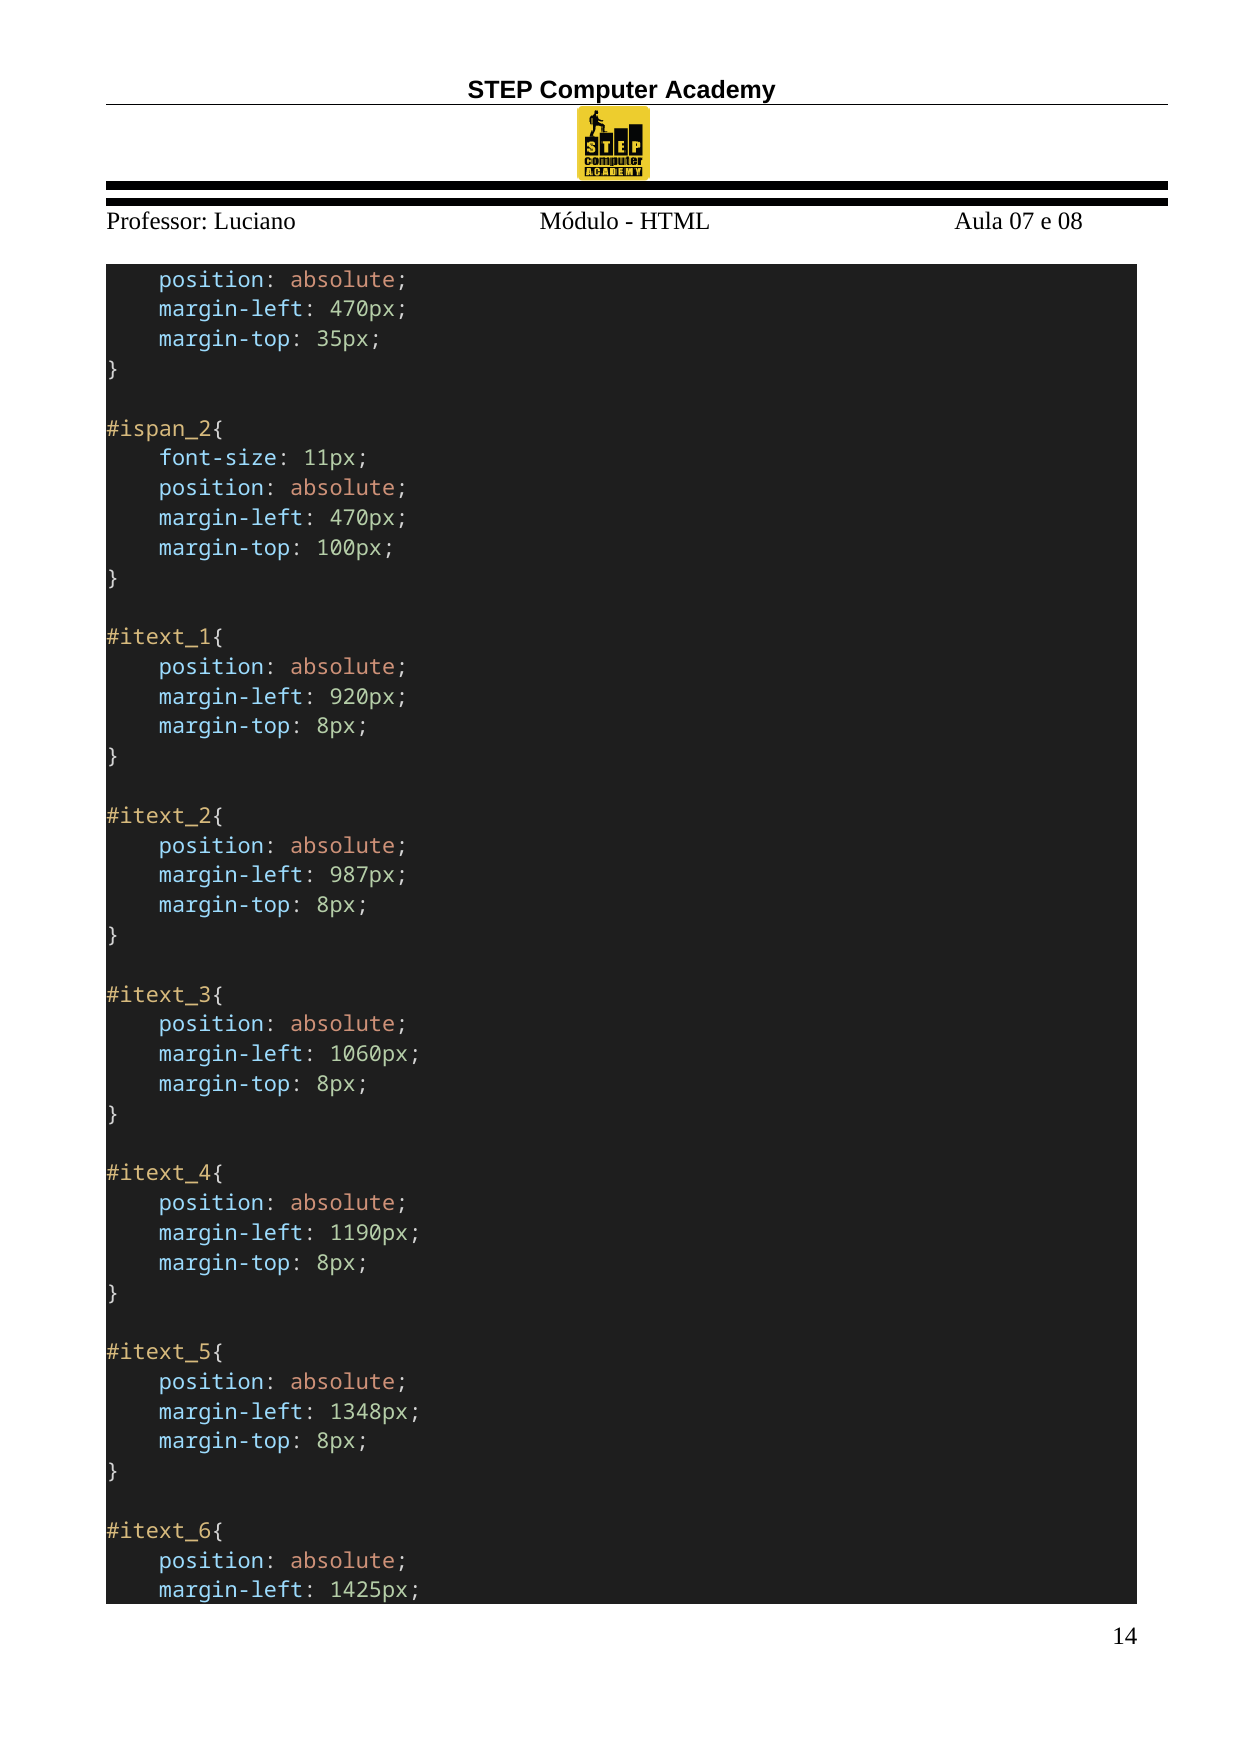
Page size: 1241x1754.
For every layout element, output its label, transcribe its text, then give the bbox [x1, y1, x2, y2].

text } [106, 919, 1137, 949]
text margin-top: 8px; [106, 1426, 1137, 1455]
text } [106, 1455, 1137, 1485]
text position: absolute; [106, 1545, 1137, 1574]
text position: absolute; [106, 1366, 1137, 1396]
text #itext_1{ [106, 621, 1137, 651]
text margin-top: 8px; [106, 1247, 1137, 1277]
text margin-top: 8px; [106, 711, 1137, 740]
text margin-left: 1190px; [106, 1217, 1137, 1247]
text margin-top: 100px; [106, 532, 1137, 562]
text position: absolute; [106, 264, 1137, 293]
text margin-left: 1060px; [106, 1038, 1137, 1068]
text position: absolute; [106, 651, 1137, 681]
text } [106, 562, 1137, 591]
text position: absolute; [106, 472, 1137, 502]
text margin-top: 8px; [106, 1068, 1137, 1098]
text #itext_5{ [106, 1336, 1137, 1366]
text position: absolute; [106, 1187, 1137, 1217]
text #ispan_2{ [106, 413, 1137, 442]
text margin-left: 470px; [106, 502, 1137, 532]
text } [106, 1098, 1137, 1128]
text margin-top: 8px; [106, 889, 1137, 919]
picture [574, 104, 654, 182]
text margin-left: 920px; [106, 681, 1137, 711]
text } [106, 1277, 1137, 1306]
text #itext_3{ [106, 979, 1137, 1008]
text position: absolute; [106, 830, 1137, 859]
text margin-left: 987px; [106, 859, 1137, 889]
text margin-left: 1425px; [106, 1574, 1137, 1604]
text #itext_2{ [106, 800, 1137, 830]
text margin-top: 35px; [106, 323, 1137, 353]
text font-size: 11px; [106, 442, 1137, 472]
text #itext_4{ [106, 1157, 1137, 1187]
text margin-left: 1348px; [106, 1396, 1137, 1426]
text #itext_6{ [106, 1515, 1137, 1545]
text margin-left: 470px; [106, 293, 1137, 323]
text position: absolute; [106, 1008, 1137, 1038]
text } [106, 740, 1137, 770]
text } [106, 353, 1137, 383]
